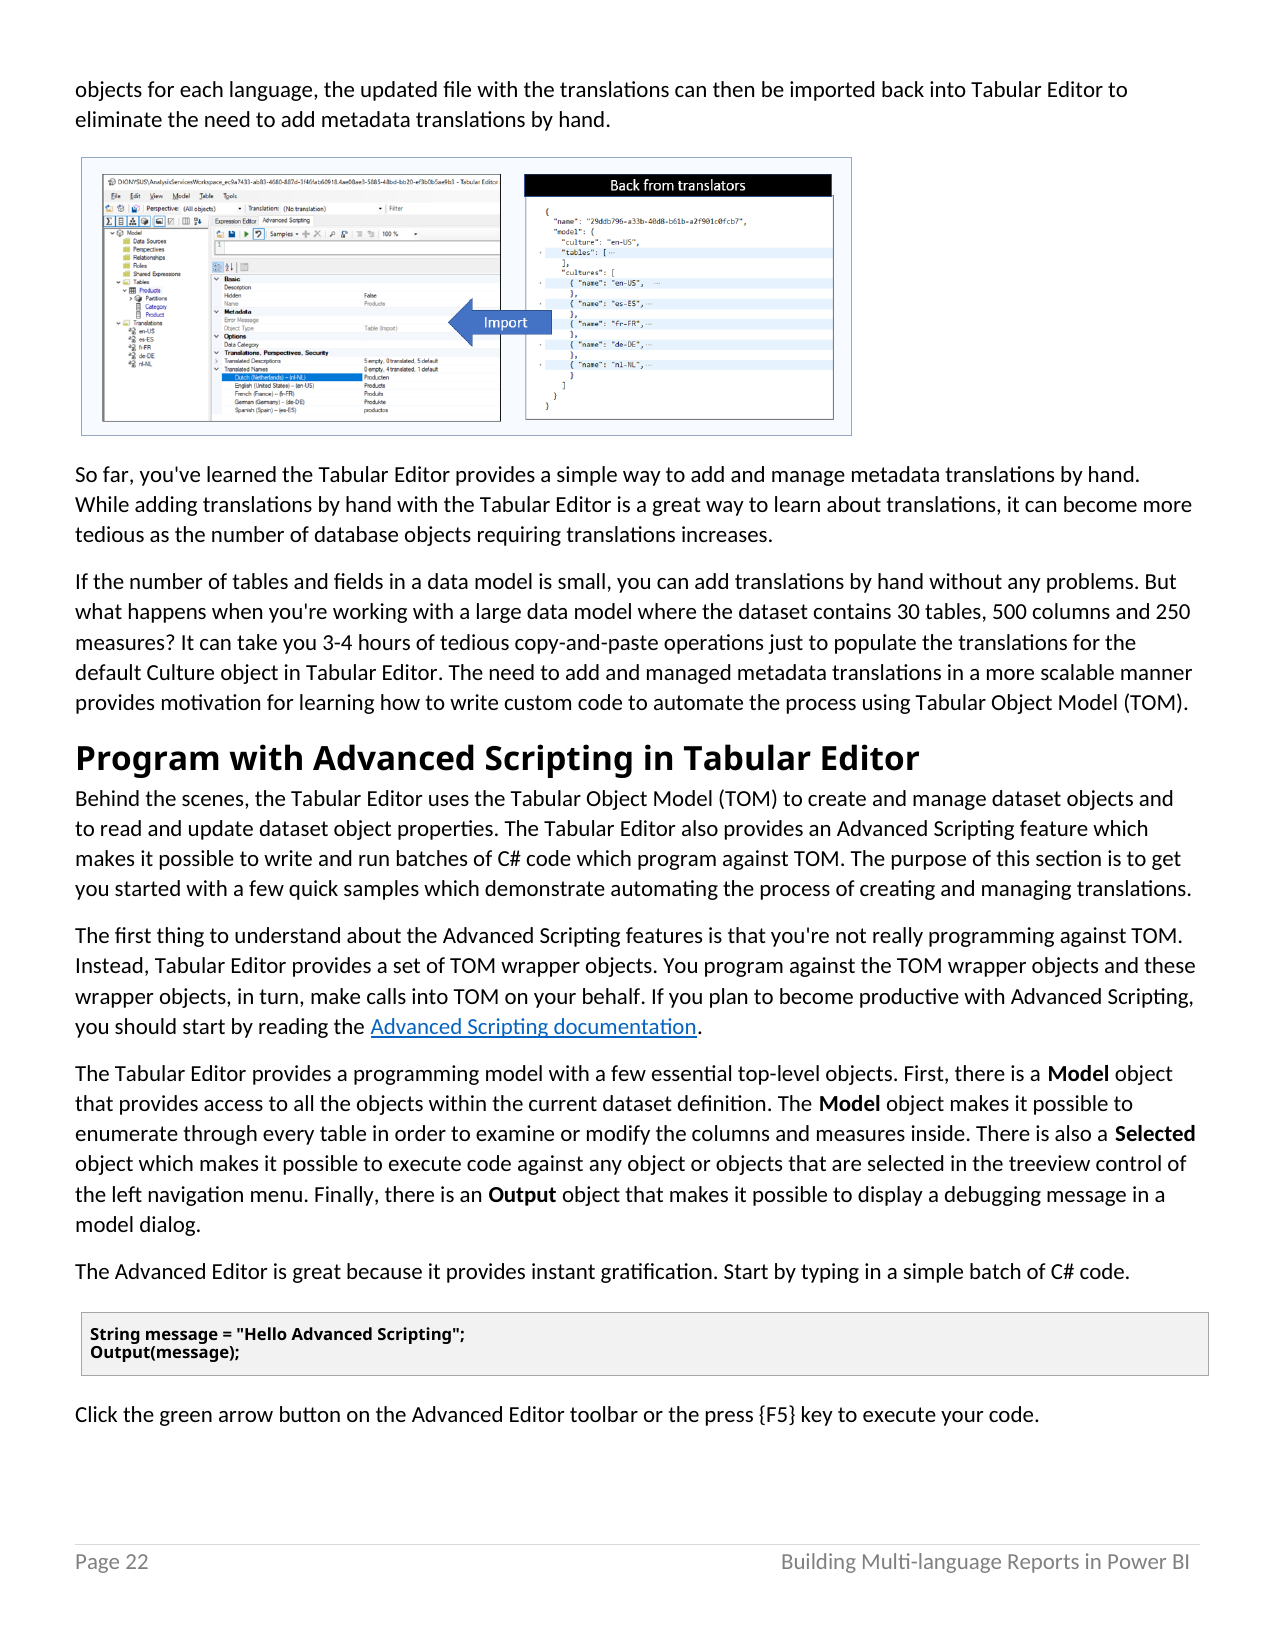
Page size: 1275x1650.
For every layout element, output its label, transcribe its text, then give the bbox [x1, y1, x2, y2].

list String message = "Hello Advanced Scripting"; [82, 1313, 1208, 1331]
text Behind the scenes, the Tabular Editor uses the Tabular Object Model (TOM) to create and manage dataset objects and to read and update dataset object properties. The Tabular Editor also provides an Advanced Scripting feature which makes it possible to write and run batches of C# code which program against TOM. The purpose of this section is to get you started with a few quick samples which demonstrate automating the process of creating and managing translations. [75, 784, 1200, 903]
text Click the green arrow button on the Advanced Editor toolbar or the press {F5} key to execute your code. [75, 1401, 1200, 1429]
picture [75, 152, 858, 442]
text If the number of tables and fields in a data model is small, you can add translations by hand without any problems. But what happens when you're working with a large data model where the dataset contains 30 tables, 500 columns and 250 measures? It can take you 3-4 hours of tedious copy-and-paste operations just to populate the translations for the default Culture object in Tabular Editor. The need to add and managed metadata translations in a more scalable manner provides motivation for learning how to write custom code to automate the process using Tabular Object Model (TOM). [75, 567, 1200, 716]
subtitle Program with Advanced Scripting in Tabular Editor [75, 735, 1200, 780]
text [75, 75, 1200, 133]
text The Tabular Editor provides a programming model with a few essential top-level objects. First, there is a Model object that provides access to all the objects within the current dataset definition. The Model object makes it possible to enumerate through every table in order to examine or modify the columns and measures inside. There is also a Selected object which makes it possible to execute code against any object or objects that are selected in the treeview control of the left navigation menu. Finally, there is an Output object that makes it possible to display a debugging message in a model dialog. [75, 1059, 1200, 1238]
text The Advanced Editor is great because it provides instant gratification. Start by typing in a simple batch of C# code. [75, 1257, 1200, 1285]
text So far, you've learned the Tabular Editor provides a simple way to add and manage metadata translations by hand. While adding translations by hand with the Tabular Editor is a great way to learn about translations, it can become more tedious as the number of database objects requiring translations increases. [75, 460, 1200, 548]
text The first thing to understand about the Advanced Scripting features is that you're not really programming against TOM. Instead, Tabular Editor provides a set of TOM wrapper objects. You program against the TOM wrapper objects and these wrapper objects, in turn, make calls into TOM on your behalf. If you plan to become productive with Advanced Scripting, you should start by reading the Advanced Scripting documentation. [75, 921, 1200, 1040]
list Output(message); [82, 1331, 1208, 1375]
